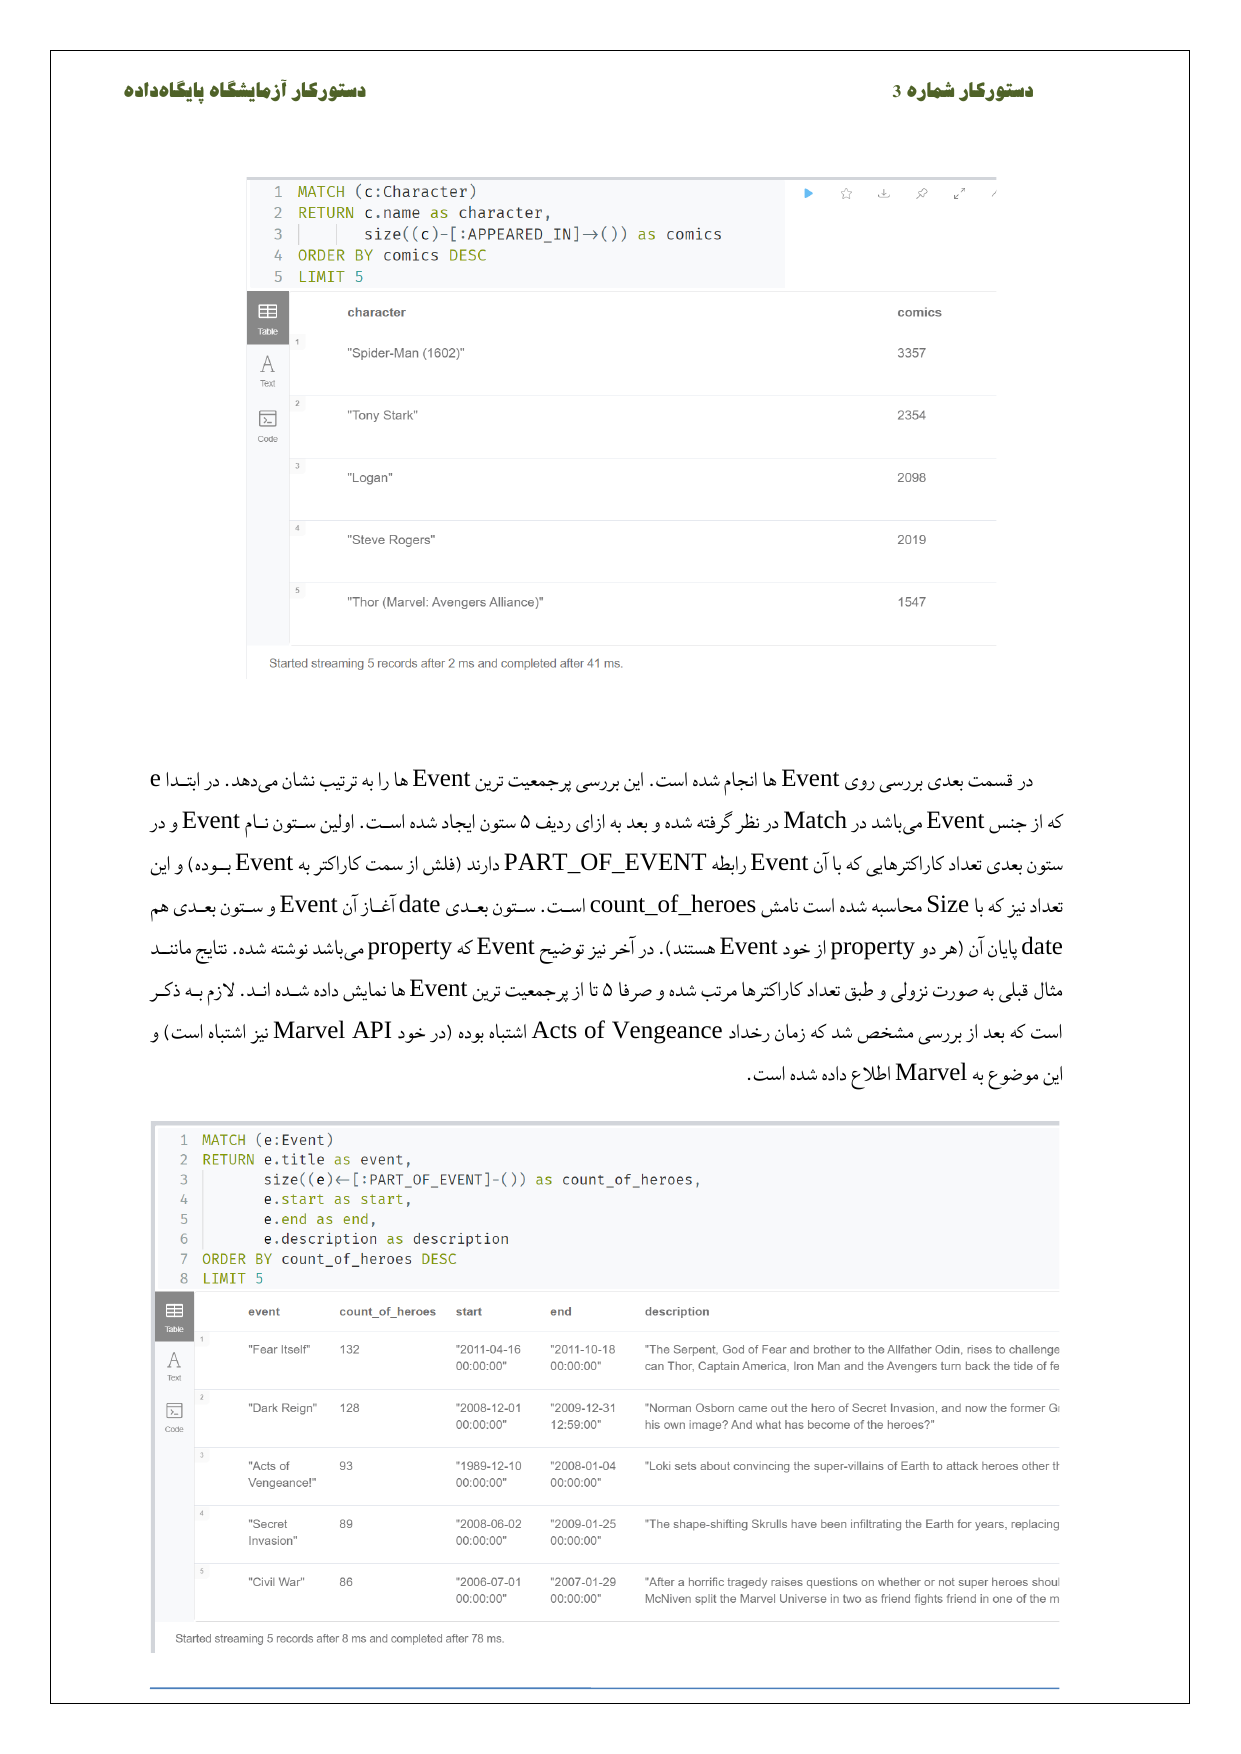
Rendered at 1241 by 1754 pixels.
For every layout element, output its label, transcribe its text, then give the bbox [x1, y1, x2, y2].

text در قسمت بعدی بررسی روی Event ها انجام شده است. این بررسی پرجمعیت ترین Event ها را به ترتیب نشان می‌دهد. در ابتدا e که از جنس Event می‌باشد در Match در نظر گرفته شده و بعد به ازای ردیف ۵ ستون ایجاد شده است. اولین ستون نام Event و در ستون بعدی تعداد کاراکترهایی که با آن Event رابطه PART_OF_EVENT دارند (فلش از سمت کاراکتر به Event بوده) و این تعداد نیز که با Size محاسبه شده است نامش count_of_heroes است. ستون بعدی date آغاز آن Event و ستون بعدی هم date پایان آن (هر دو property از خود Event هستند). در آخر نیز توضیح Event که property می‌باشد نوشته شده. نتایج مانند مثال قبلی به صورت نزولی و طبق تعداد کاراکترها مرتب شده و صرفا ۵ تا از پرجمعیت ترین Event ها نمایش داده شده اند. لازم به ذکر است که بعد از بررسی مشخص شد که زمان رخداد Acts of Vengeance اشتباه بوده (در خود Marvel API نیز اشتباه است) و این موضوع به Marvel اطلاع داده شده است. [150, 763, 1063, 1094]
picture [150, 1121, 1058, 1653]
picture [246, 177, 997, 679]
